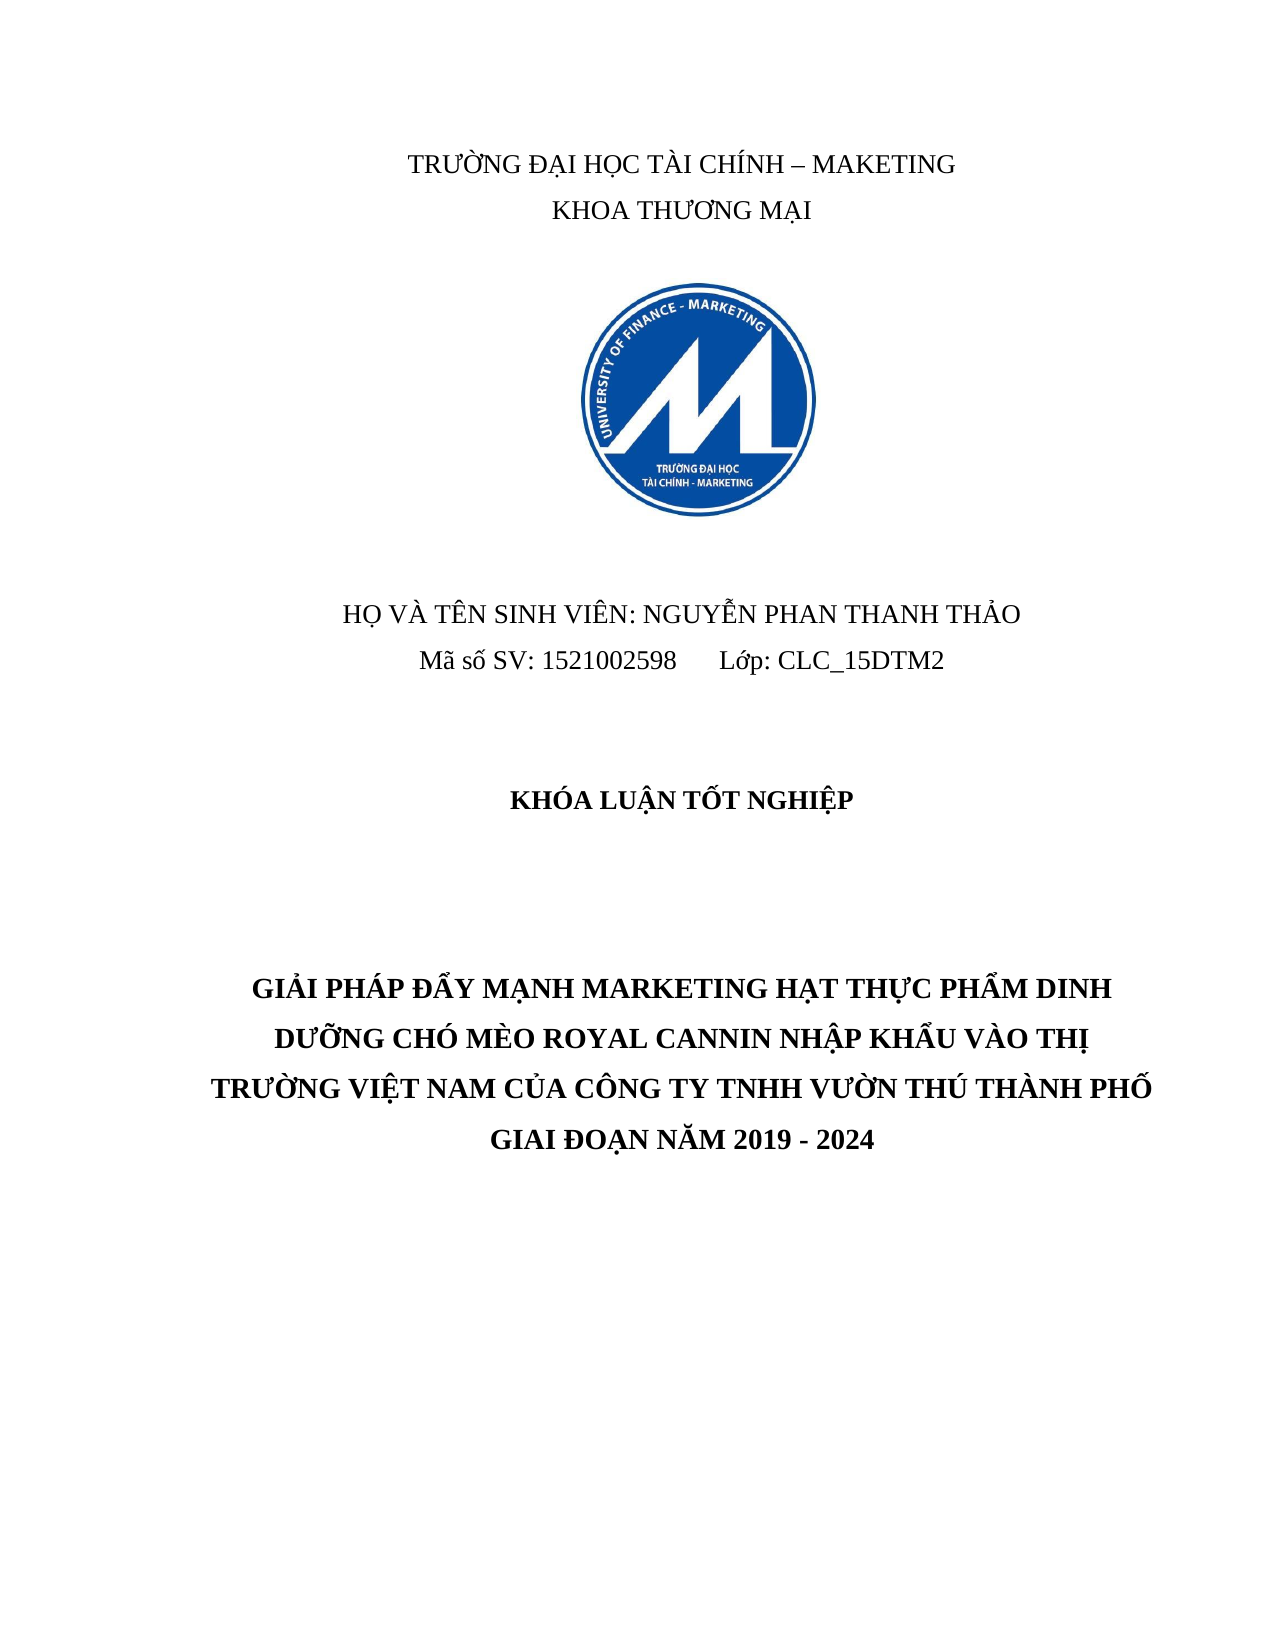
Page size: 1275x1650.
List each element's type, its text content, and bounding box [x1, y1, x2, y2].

text KHÓA LUẬN TỐT NGHIỆP [207, 784, 1157, 816]
text Mã số SV: 1521002598 Lớp: CLC_15DTM2 [207, 644, 1157, 676]
text HỌ VÀ TÊN SINH VIÊN: NGUYỄN PHAN THANH THẢO [207, 598, 1157, 629]
picture [576, 278, 821, 520]
text GIẢI PHÁP ĐẨY MẠNH MARKETING HẠT THỰC PHẨM DINH DƯỠNG CHÓ MÈO ROYAL CANNIN NHẬP KHẨU VÀO THỊ TRƯỜNG VIỆT NAM CỦA CÔNG TY TNHH VƯỜN THÚ THÀNH PHỐ GIAI ĐOẠN NĂM 2019 - 2024 [207, 971, 1157, 1156]
text TRƯỜNG ĐẠI HỌC TÀI CHÍNH – MAKETING [207, 148, 1157, 179]
text KHOA THƯƠNG MẠI [207, 194, 1157, 226]
